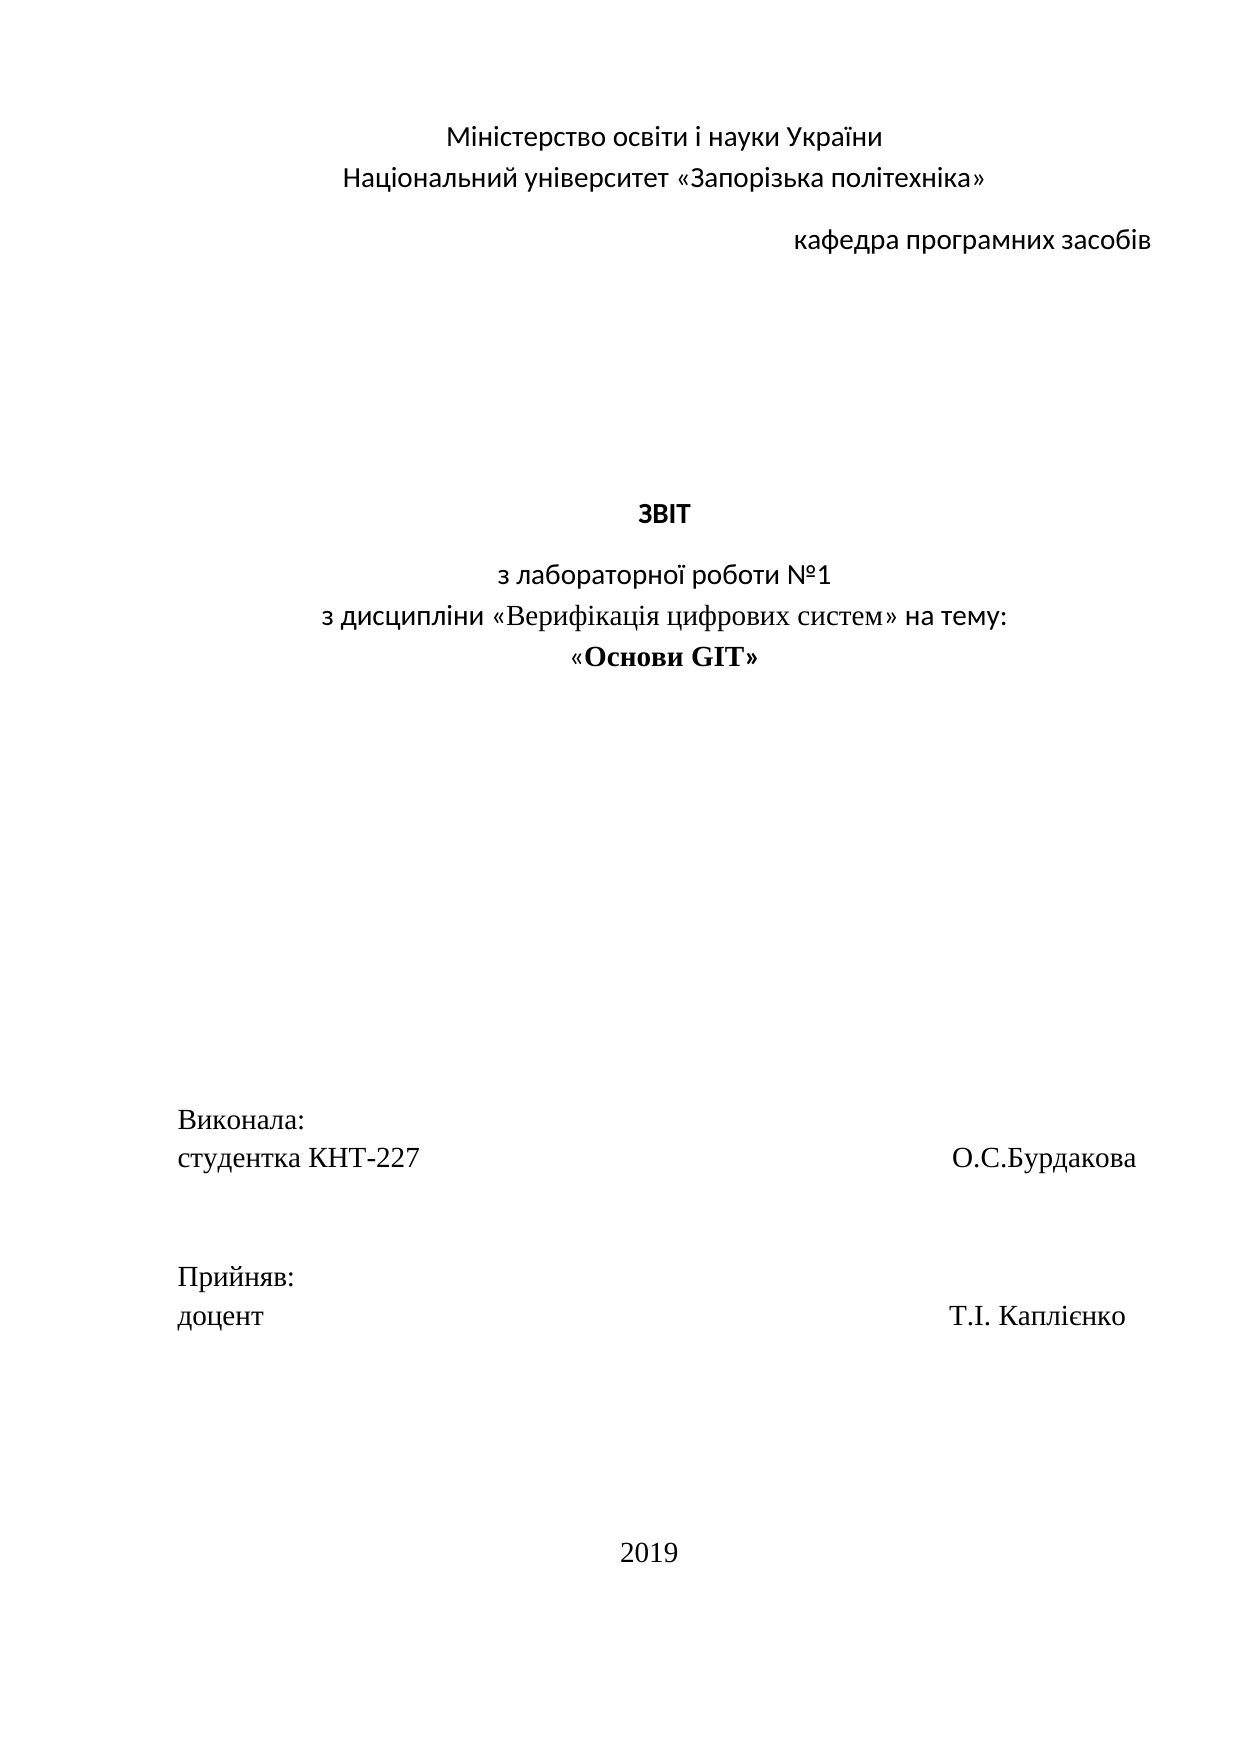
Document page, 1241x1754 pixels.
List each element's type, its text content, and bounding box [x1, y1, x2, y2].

text ЗВІТ [177, 495, 1152, 530]
text кафедра програмних засобів [177, 221, 1152, 256]
text 2019 [546, 1535, 1152, 1569]
text Виконала: студентка КНТ-227 О.С.Бурдакова [177, 1102, 1152, 1174]
text з лабораторної роботи №1 з дисципліни «Верифікація цифрових систем» на тему: «Основи GIT» [177, 556, 1152, 706]
text Прийняв: доцент Т.І. Каплієнко [177, 1259, 1152, 1331]
text Міністерство освіти і науки України Національний університет «Запорізька політехніка» [177, 118, 1152, 195]
